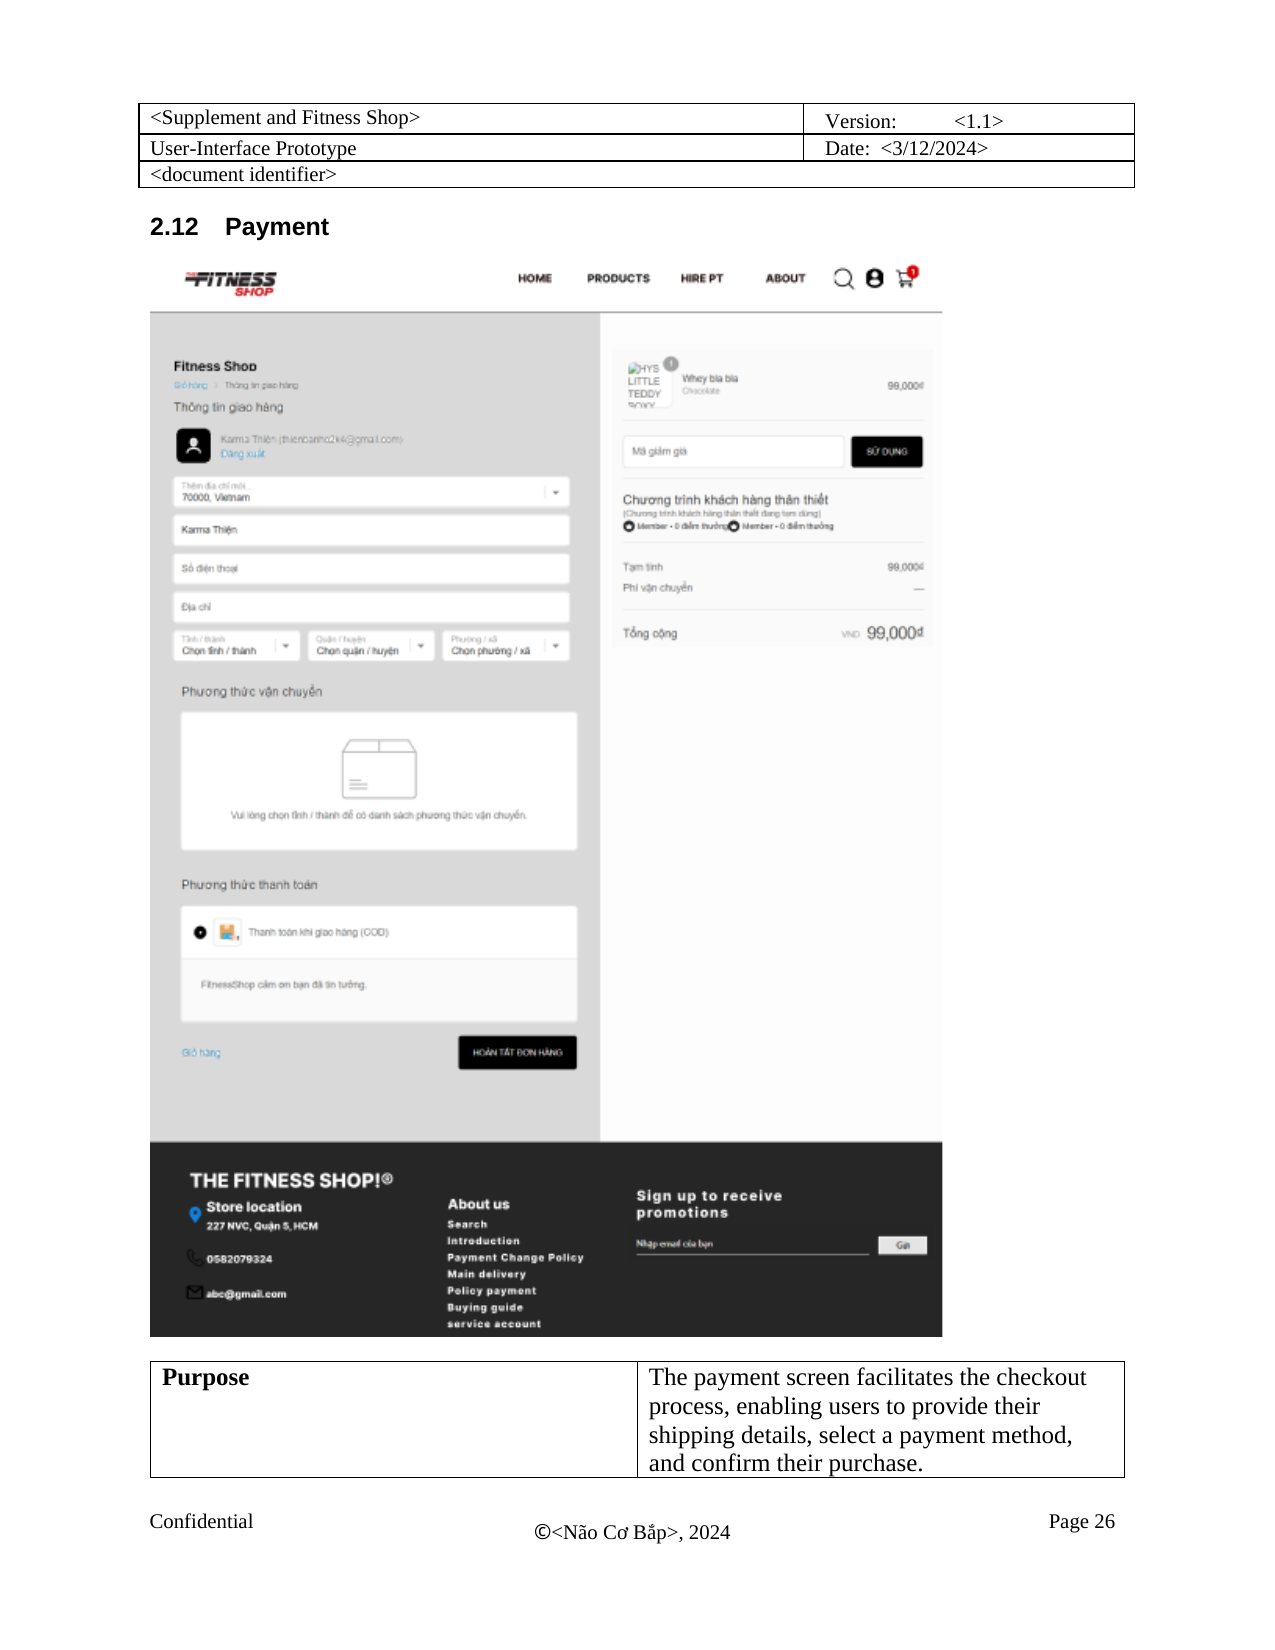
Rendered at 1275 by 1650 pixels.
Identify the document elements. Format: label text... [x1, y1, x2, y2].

picture [150, 247, 943, 1337]
subtitle Payment [150, 212, 1125, 241]
table_header Purpose [151, 1362, 637, 1477]
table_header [638, 1362, 1124, 1477]
